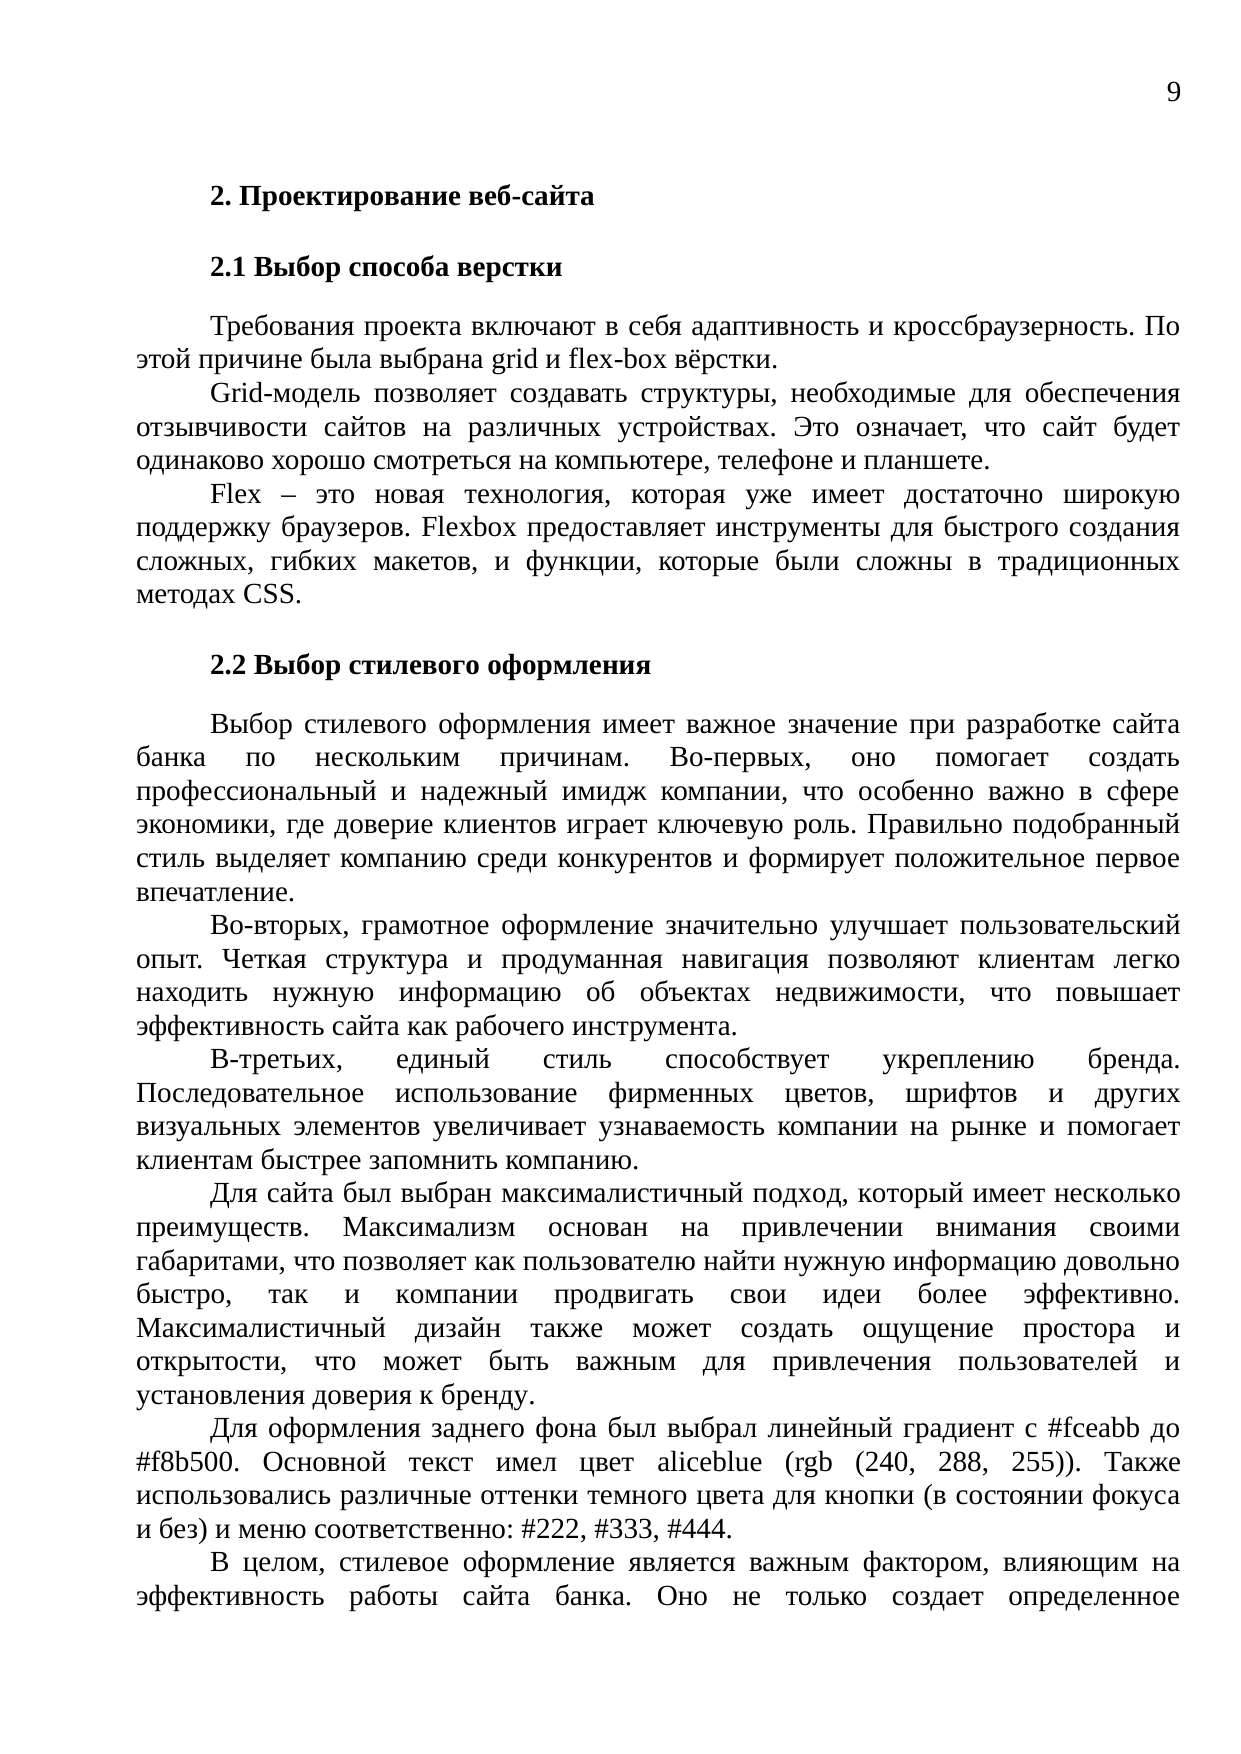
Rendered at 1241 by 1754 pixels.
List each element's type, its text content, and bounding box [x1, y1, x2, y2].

text В-третьих, единый стиль способствует укреплению бренда. Последовательное использование фирменных цветов, шрифтов и других визуальных элементов увеличивает узнаваемость компании на рынке и помогает клиентам быстрее запомнить компанию. [136, 1041, 1181, 1176]
text Для сайта был выбран максималистичный подход, который имеет несколько преимуществ. Максимализм основан на привлечении внимания своими габаритами, что позволяет как пользователю найти нужную информацию довольно быстро, так и компании продвигать свои идеи более эффективно. Максималистичный дизайн также может создать ощущение простора и открытости, что может быть важным для привлечения пользователей и установления доверия к бренду. [136, 1176, 1181, 1410]
text 2. Проектирование веб-сайта [136, 178, 1181, 212]
text Grid-модель позволяет создавать структуры, необходимые для обеспечения отзывчивости сайтов на различных устройствах. Это означает, что сайт будет одинаково хорошо смотреться на компьютере, телефоне и планшете. [136, 375, 1181, 476]
text Для оформления заднего фона был выбрал линейный градиент с #fceabb до #f8b500. Основной текст имел цвет aliceblue (rgb (240, 288, 255)). Также использовались различные оттенки темного цвета для кнопки (в состоянии фокуса и без) и меню соответственно: #222, #333, #444. [136, 1410, 1181, 1544]
text Требования проекта включают в себя адаптивность и кроссбраузерность. По этой причине была выбрана grid и flex-box вёрстки. [136, 308, 1181, 375]
text Flex – это новая технология, которая уже имеет достаточно широкую поддержку браузеров. Flexbox предоставляет инструменты для быстрого создания сложных, гибких макетов, и функции, которые были сложны в традиционных методах CSS. [136, 476, 1181, 610]
text 2.2 Выбор стилевого оформления [136, 647, 1181, 681]
text 2.1 Выбор способа верстки [136, 249, 1181, 283]
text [136, 1544, 1181, 1612]
text Выбор стилевого оформления имеет важное значение при разработке сайта банка по нескольким причинам. Во-первых, оно помогает создать профессиональный и надежный имидж компании, что особенно важно в сфере экономики, где доверие клиентов играет ключевую роль. Правильно подобранный стиль выделяет компанию среди конкурентов и формирует положительное первое впечатление. [136, 706, 1181, 907]
text Во-вторых, грамотное оформление значительно улучшает пользовательский опыт. Четкая структура и продуманная навигация позволяют клиентам легко находить нужную информацию об объектах недвижимости, что повышает эффективность сайта как рабочего инструмента. [136, 907, 1181, 1041]
